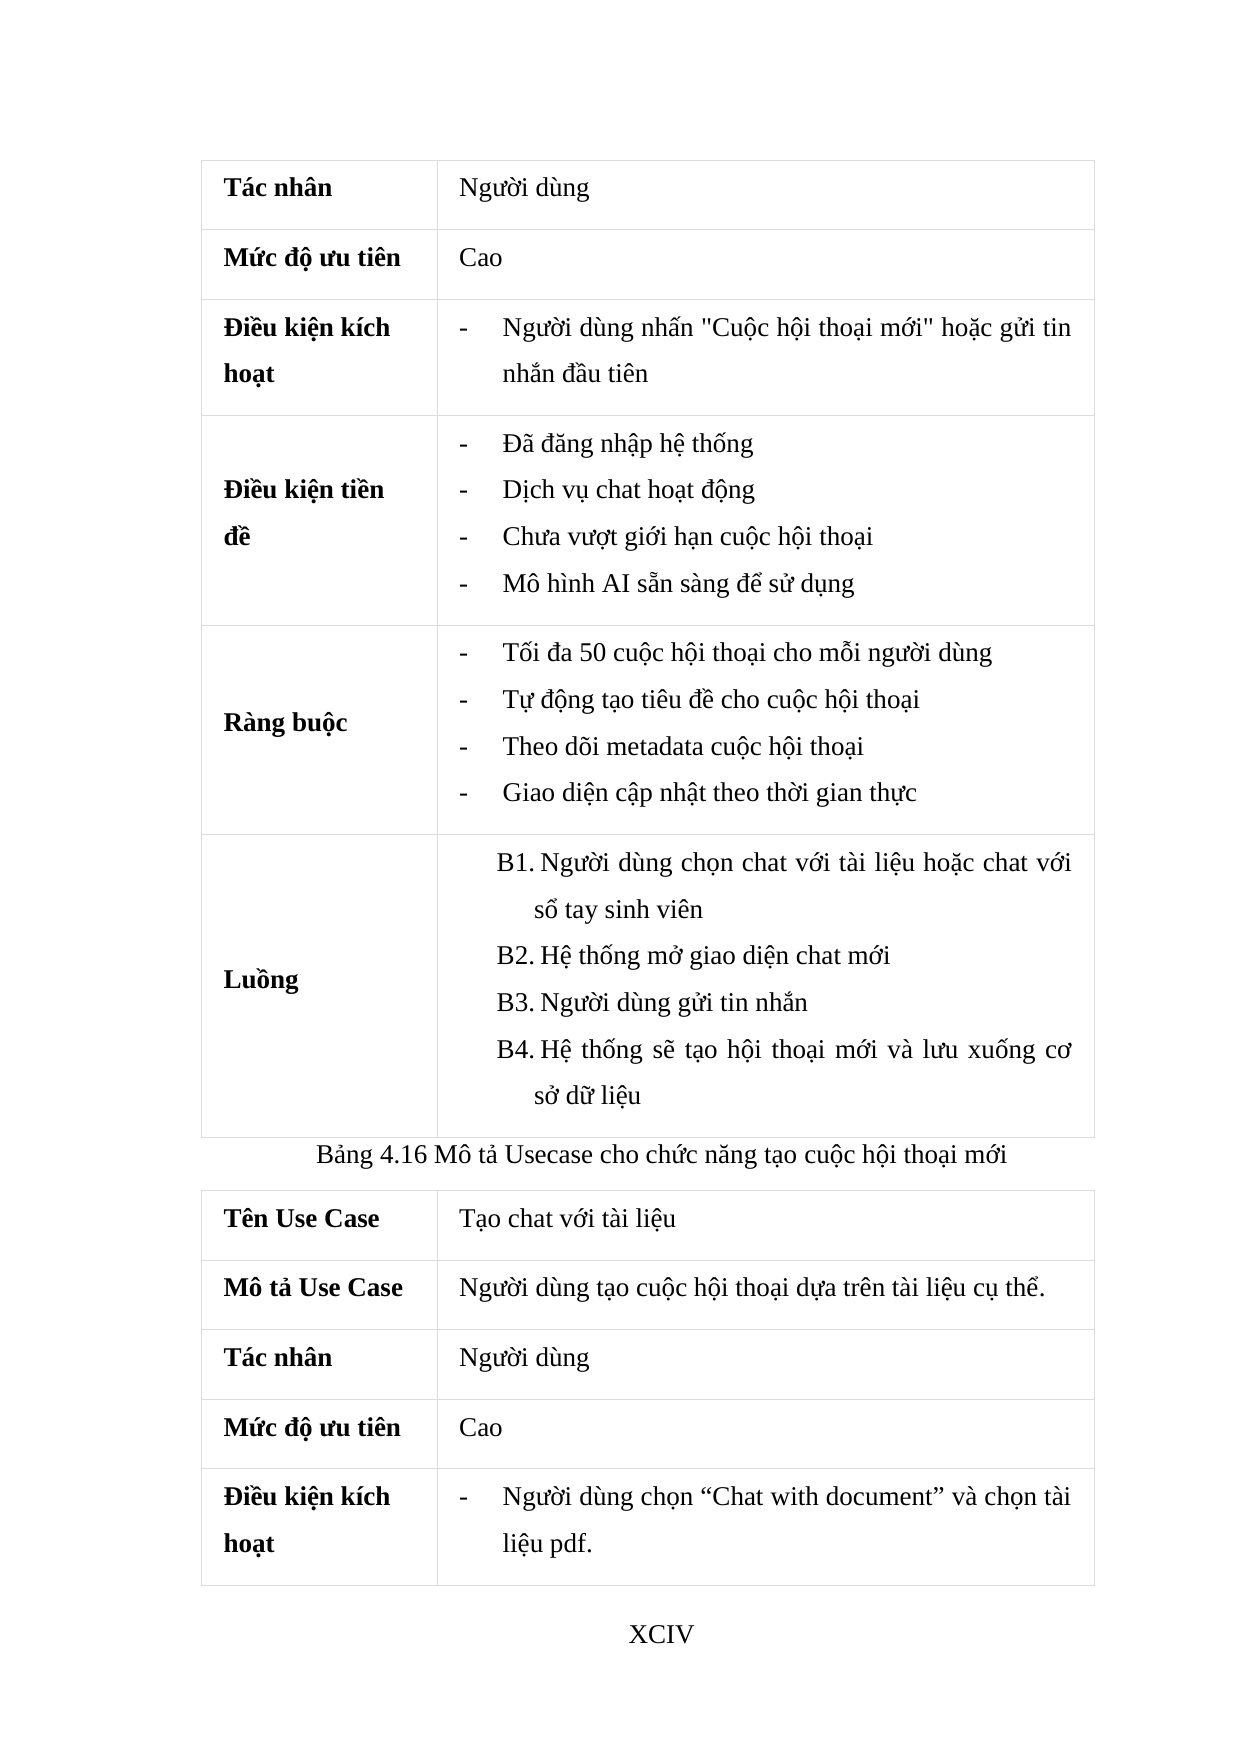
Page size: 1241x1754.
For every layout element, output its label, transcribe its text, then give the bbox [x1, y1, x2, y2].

table_cell Mức độ ưu tiên [202, 230, 437, 299]
table_cell Tối đa 50 cuộc hội thoại cho mỗi người dùng Tự động tạo tiêu đề cho cuộc hội thoại Theo dõi metadata cuộc hội thoại Giao diện cập nhật theo thời gian thực [438, 626, 1094, 834]
table_cell Người dùng [438, 1330, 1094, 1399]
table_cell Tác nhân [202, 1330, 437, 1399]
table_cell Mức độ ưu tiên [202, 1400, 437, 1468]
table_cell Luồng [202, 835, 437, 1137]
table_cell Cao [438, 230, 1094, 299]
table_cell Người dùng chọn “Chat with document” và chọn tài liệu pdf. [438, 1469, 1094, 1584]
table_header Tạo chat với tài liệu [438, 1191, 1094, 1259]
table_cell Điều kiện kích hoạt [202, 300, 437, 415]
table_cell Điều kiện tiền đề [202, 416, 437, 624]
table_cell Tác nhân [202, 161, 437, 229]
table_cell Đã đăng nhập hệ thống Dịch vụ chat hoạt động Chưa vượt giới hạn cuộc hội thoại Mô hình AI sẵn sàng để sử dụng [438, 416, 1094, 624]
table_cell Người dùng chọn chat với tài liệu hoặc chat với sổ tay sinh viên Hệ thống mở giao diện chat mới Người dùng gửi tin nhắn Hệ thống sẽ tạo hội thoại mới và lưu xuống cơ sở dữ liệu [438, 835, 1094, 1137]
table_cell Điều kiện kích hoạt [202, 1469, 437, 1584]
table_cell Người dùng [438, 161, 1094, 229]
table_cell Ràng buộc [202, 626, 437, 834]
table_cell Người dùng tạo cuộc hội thoại dựa trên tài liệu cụ thể. [438, 1261, 1094, 1329]
table_header Tên Use Case [202, 1191, 437, 1259]
table_cell Cao [438, 1400, 1094, 1468]
table_cell Mô tả Use Case [202, 1261, 437, 1329]
table_cell Người dùng nhấn "Cuộc hội thoại mới" hoặc gửi tin nhắn đầu tiên [438, 300, 1094, 415]
